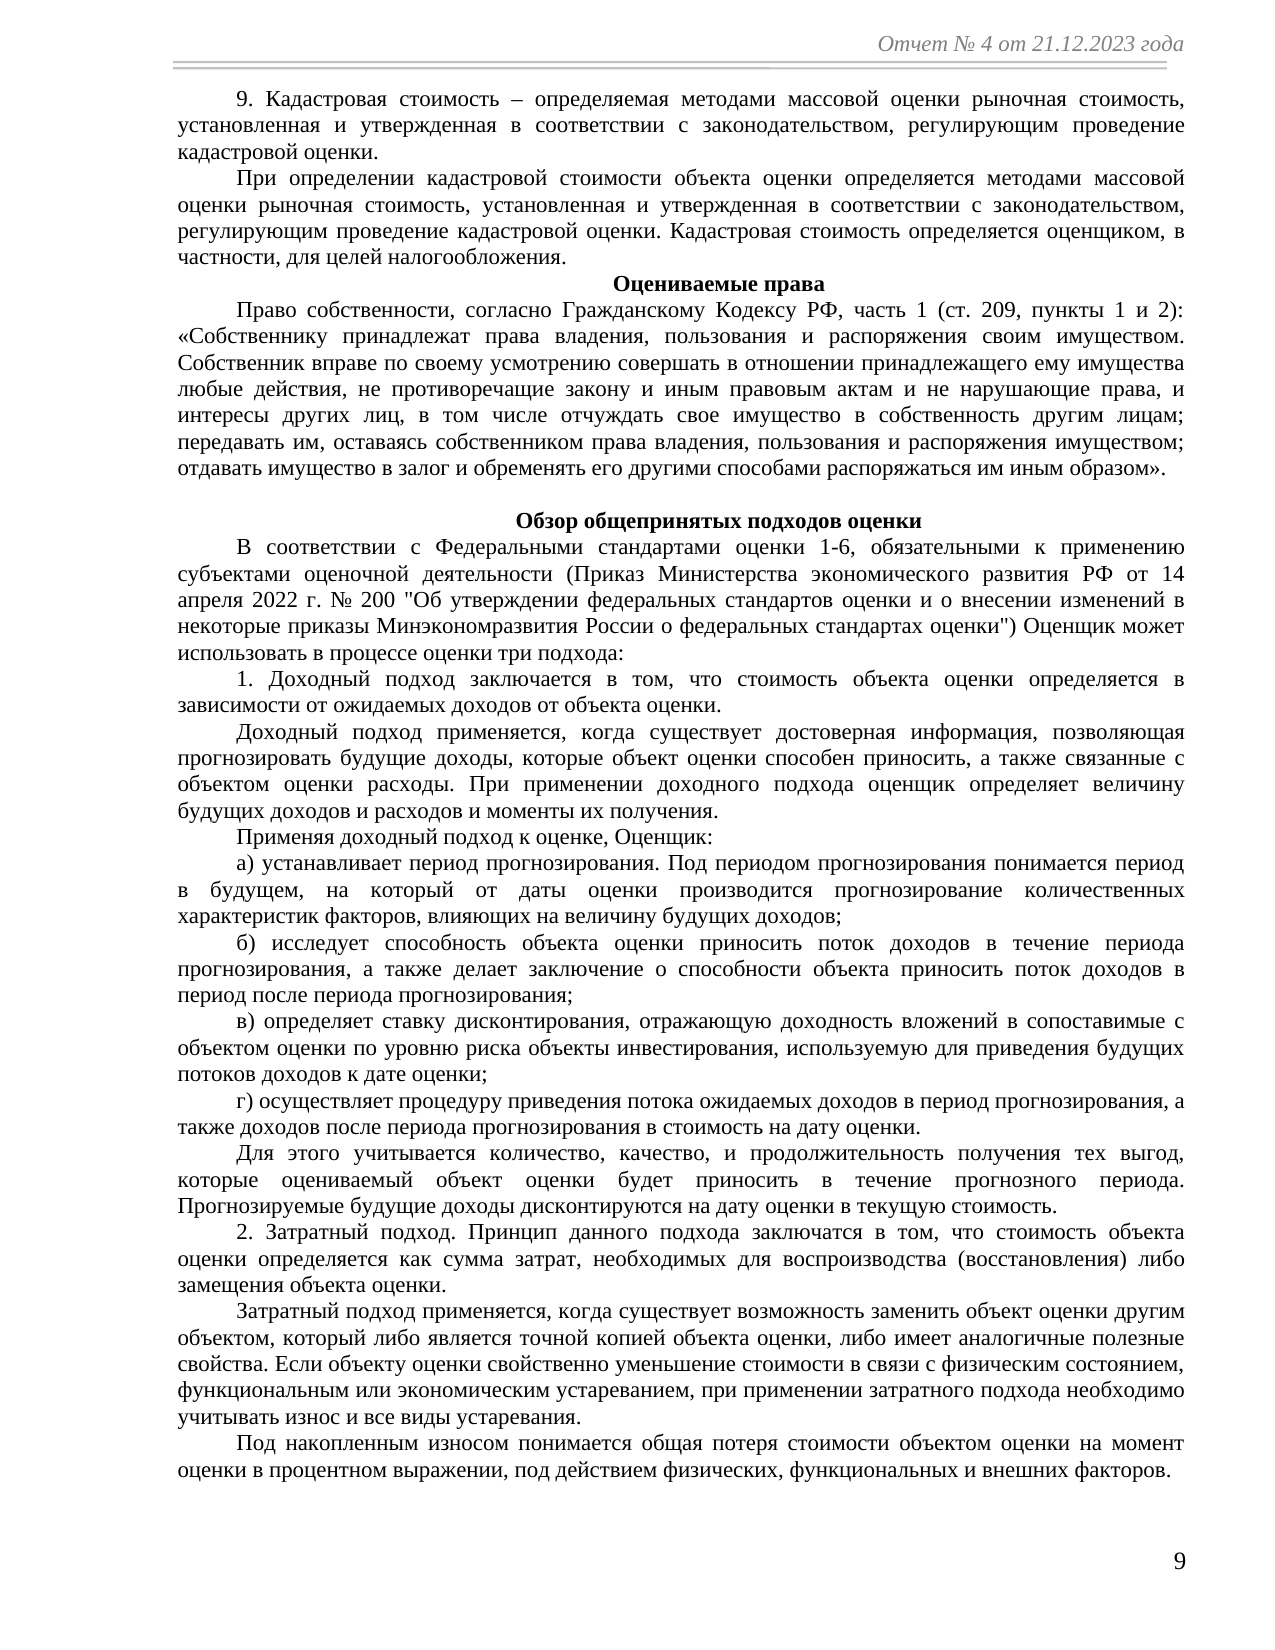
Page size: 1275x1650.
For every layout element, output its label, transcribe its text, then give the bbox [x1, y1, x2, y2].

text б) исследует способность объекта оценки приносить поток доходов в течение периода прогнозирования, а также делает заключение о способности объекта приносить поток доходов в период после периода прогнозирования; [177, 928, 1186, 1008]
text Применяя доходный подход к оценке, Оценщик: [177, 823, 1186, 849]
text Оцениваемые права [177, 270, 1186, 296]
text г) осуществляет процедуру приведения потока ожидаемых доходов в период прогнозирования, а также доходов после периода прогнозирования в стоимость на дату оценки. [177, 1087, 1186, 1139]
text Затратный подход применяется, когда существует возможность заменить объект оценки другим объектом, который либо является точной копией объекта оценки, либо имеет аналогичные полезные свойства. Если объекту оценки свойственно уменьшение стоимости в связи с физическим состоянием, функциональным или экономическим устареванием, при применении затратного подхода необходимо учитывать износ и все виды устаревания. [177, 1297, 1186, 1429]
text в) определяет ставку дисконтирования, отражающую доходность вложений в сопоставимые с объектом оценки по уровню риска объекты инвестирования, используемую для приведения будущих потоков доходов к дате оценки; [177, 1008, 1186, 1087]
text Для этого учитывается количество, качество, и продолжительность получения тех выгод, которые оцениваемый объект оценки будет приносить в течение прогнозного периода. Прогнозируемые будущие доходы дисконтируются на дату оценки в текущую стоимость. [177, 1139, 1186, 1218]
text Под накопленным износом понимается общая потеря стоимости объектом оценки на момент оценки в процентном выражении, под действием физических, функциональных и внешних факторов. [177, 1429, 1186, 1482]
text В соответствии с Федеральными стандартами оценки 1-6, обязательными к применению субъектами оценочной деятельности (Приказ Министерства экономического развития РФ от 14 апреля 2022 г. № 200 "Об утверждении федеральных стандартов оценки и о внесении изменений в некоторые приказы Минэкономразвития России о федеральных стандартах оценки") Оценщик может использовать в процессе оценки три подхода: [177, 533, 1186, 665]
text При определении кадастровой стоимости объекта оценки определяется методами массовой оценки рыночная стоимость, установленная и утвержденная в соответствии с законодательством, регулирующим проведение кадастровой оценки. Кадастровая стоимость определяется оценщиком, в частности, для целей налогообложения. [177, 164, 1186, 270]
text Доходный подход применяется, когда существует достоверная информация, позволяющая прогнозировать будущие доходы, которые объект оценки способен приносить, а также связанные с объектом оценки расходы. При применении доходного подхода оценщик определяет величину будущих доходов и расходов и моменты их получения. [177, 718, 1186, 823]
text Обзор общепринятых подходов оценки [177, 507, 1186, 533]
text 9. Кадастровая стоимость – определяемая методами массовой оценки рыночная стоимость, установленная и утвержденная в соответствии с законодательством, регулирующим проведение кадастровой оценки. [177, 85, 1186, 164]
text а) устанавливает период прогнозирования. Под периодом прогнозирования понимается период в будущем, на который от даты оценки производится прогнозирование количественных характеристик факторов, влияющих на величину будущих доходов; [177, 849, 1186, 928]
text 2. Затратный подход. Принцип данного подхода заключатся в том, что стоимость объекта оценки определяется как сумма затрат, необходимых для воспроизводства (восстановления) либо замещения объекта оценки. [177, 1218, 1186, 1297]
text 1. Доходный подход заключается в том, что стоимость объекта оценки определяется в зависимости от ожидаемых доходов от объекта оценки. [177, 665, 1186, 718]
text Право собственности, согласно Гражданскому Кодексу РФ, часть 1 (ст. 209, пункты 1 и 2): «Собственнику принадлежат права владения, пользования и распоряжения своим имуществом. Собственник вправе по своему усмотрению совершать в отношении принадлежащего ему имущества любые действия, не противоречащие закону и иным правовым актам и не нарушающие права, и интересы других лиц, в том числе отчуждать свое имущество в собственность другим лицам; передавать им, оставаясь собственником права владения, пользования и распоряжения имуществом; отдавать имущество в залог и обременять его другими способами распоряжаться им иным образом». [177, 296, 1186, 481]
